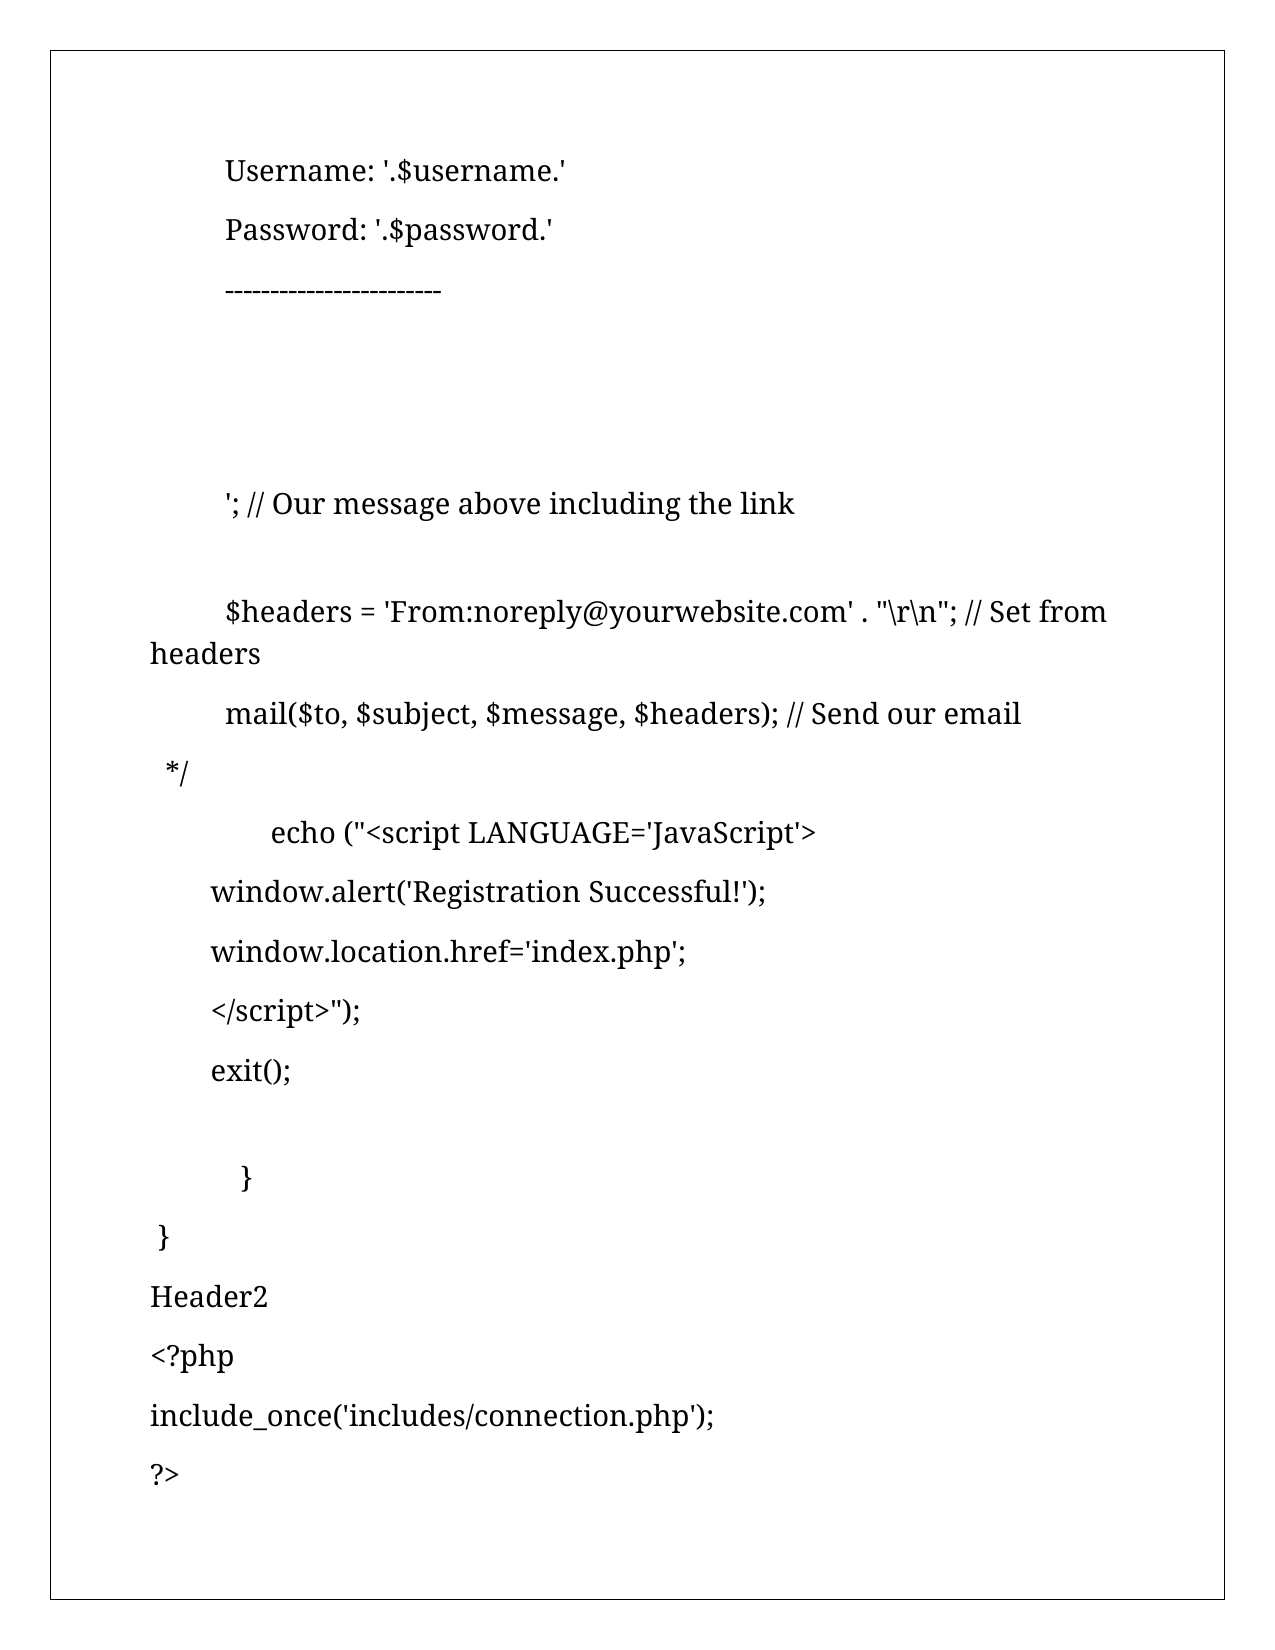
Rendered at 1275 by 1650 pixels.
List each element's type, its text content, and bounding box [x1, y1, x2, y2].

text Password: '.$password.' [150, 209, 1125, 249]
text Header2 [150, 1276, 1125, 1316]
text <?php [150, 1336, 1125, 1375]
text mail($to, $subject, $message, $headers); // Send our email [150, 693, 1125, 733]
text Username: '.$username.' [150, 150, 1125, 190]
text ?> [150, 1455, 1125, 1494]
text */ [150, 753, 1125, 792]
text window.alert('Registration Successful!'); [150, 872, 1125, 911]
text echo ("<script LANGUAGE='JavaScript'> [150, 812, 1125, 852]
text exit(); [150, 1050, 1125, 1090]
text } [150, 1217, 1125, 1256]
text ------------------------ [150, 269, 1125, 309]
text } [150, 1157, 1125, 1197]
text window.location.href='index.php'; [150, 931, 1125, 971]
text include_once('includes/connection.php'); [150, 1395, 1125, 1435]
text </script>"); [150, 991, 1125, 1030]
text '; // Our message above including the link [150, 483, 1125, 523]
text $headers = 'From:noreply@yourwebsite.com' . "\r\n"; // Set from headers [150, 591, 1125, 673]
